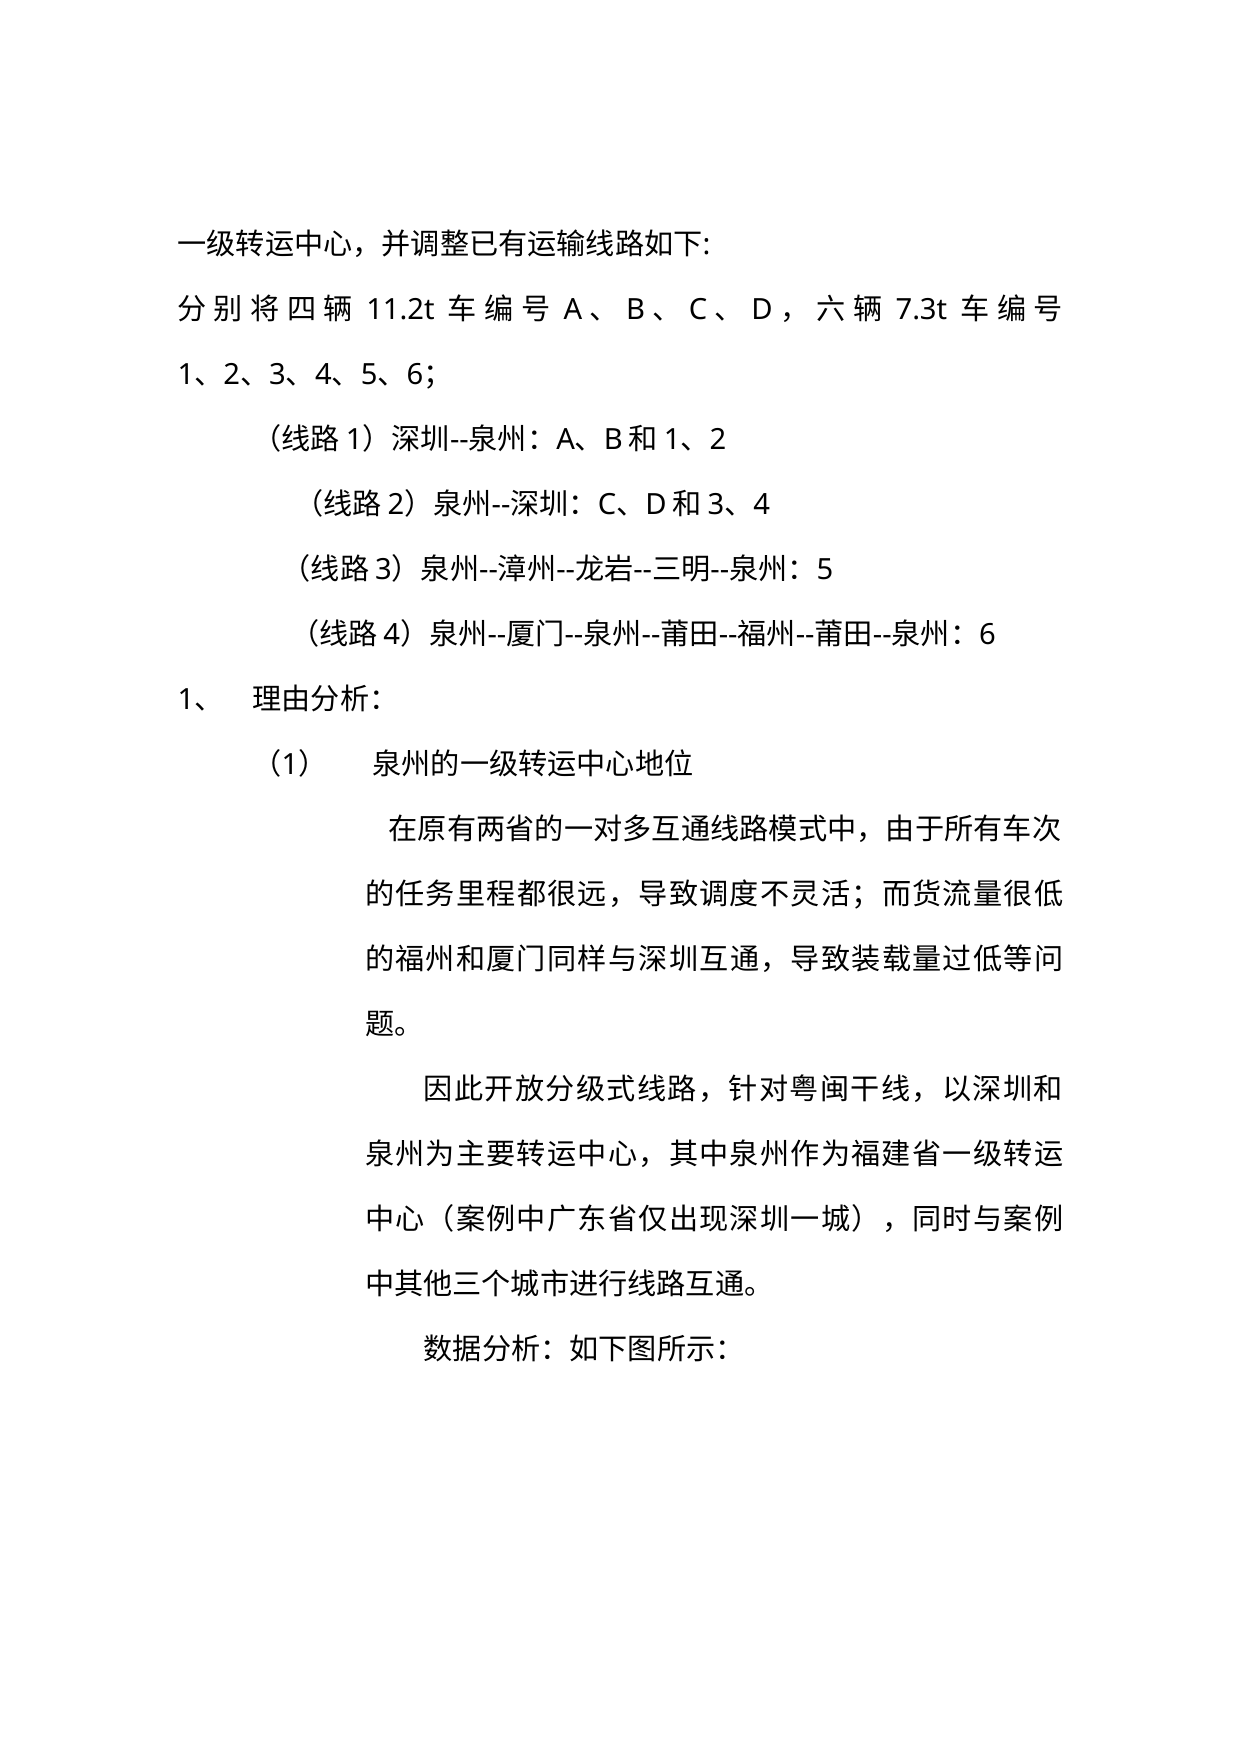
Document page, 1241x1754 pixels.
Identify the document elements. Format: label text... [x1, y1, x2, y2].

list （线路4）泉州--厦门--泉州--莆田--福州--莆田--泉州：6 [290, 599, 1063, 664]
list 理由分析： [177, 664, 1063, 729]
list 分别将四辆11.2t车编号A、B、C、D，六辆7.3t车编号1、2、3、4、5、6； [177, 274, 1063, 404]
text （线路3）泉州--漳州--龙岩--三明--泉州：5 [252, 534, 1063, 599]
text （线路1）深圳--泉州：A、B和1、2 [252, 404, 1063, 469]
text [177, 209, 1063, 274]
list 在原有两省的一对多互通线路模式中，由于所有车次的任务里程都很远，导致调度不灵活；而货流量很低的福州和厦门同样与深圳互通，导致装载量过低等问题。 [365, 794, 1063, 1054]
list 因此开放分级式线路，针对粤闽干线，以深圳和泉州为主要转运中心，其中泉州作为福建省一级转运中心（案例中广东省仅出现深圳一城），同时与案例中其他三个城市进行线路互通。 [365, 1054, 1063, 1314]
text （线路2）泉州--深圳：C、D和3、4 [177, 469, 1063, 534]
list 泉州的一级转运中心地位 [252, 729, 1063, 794]
list 数据分析：如下图所示： [365, 1314, 1063, 1379]
